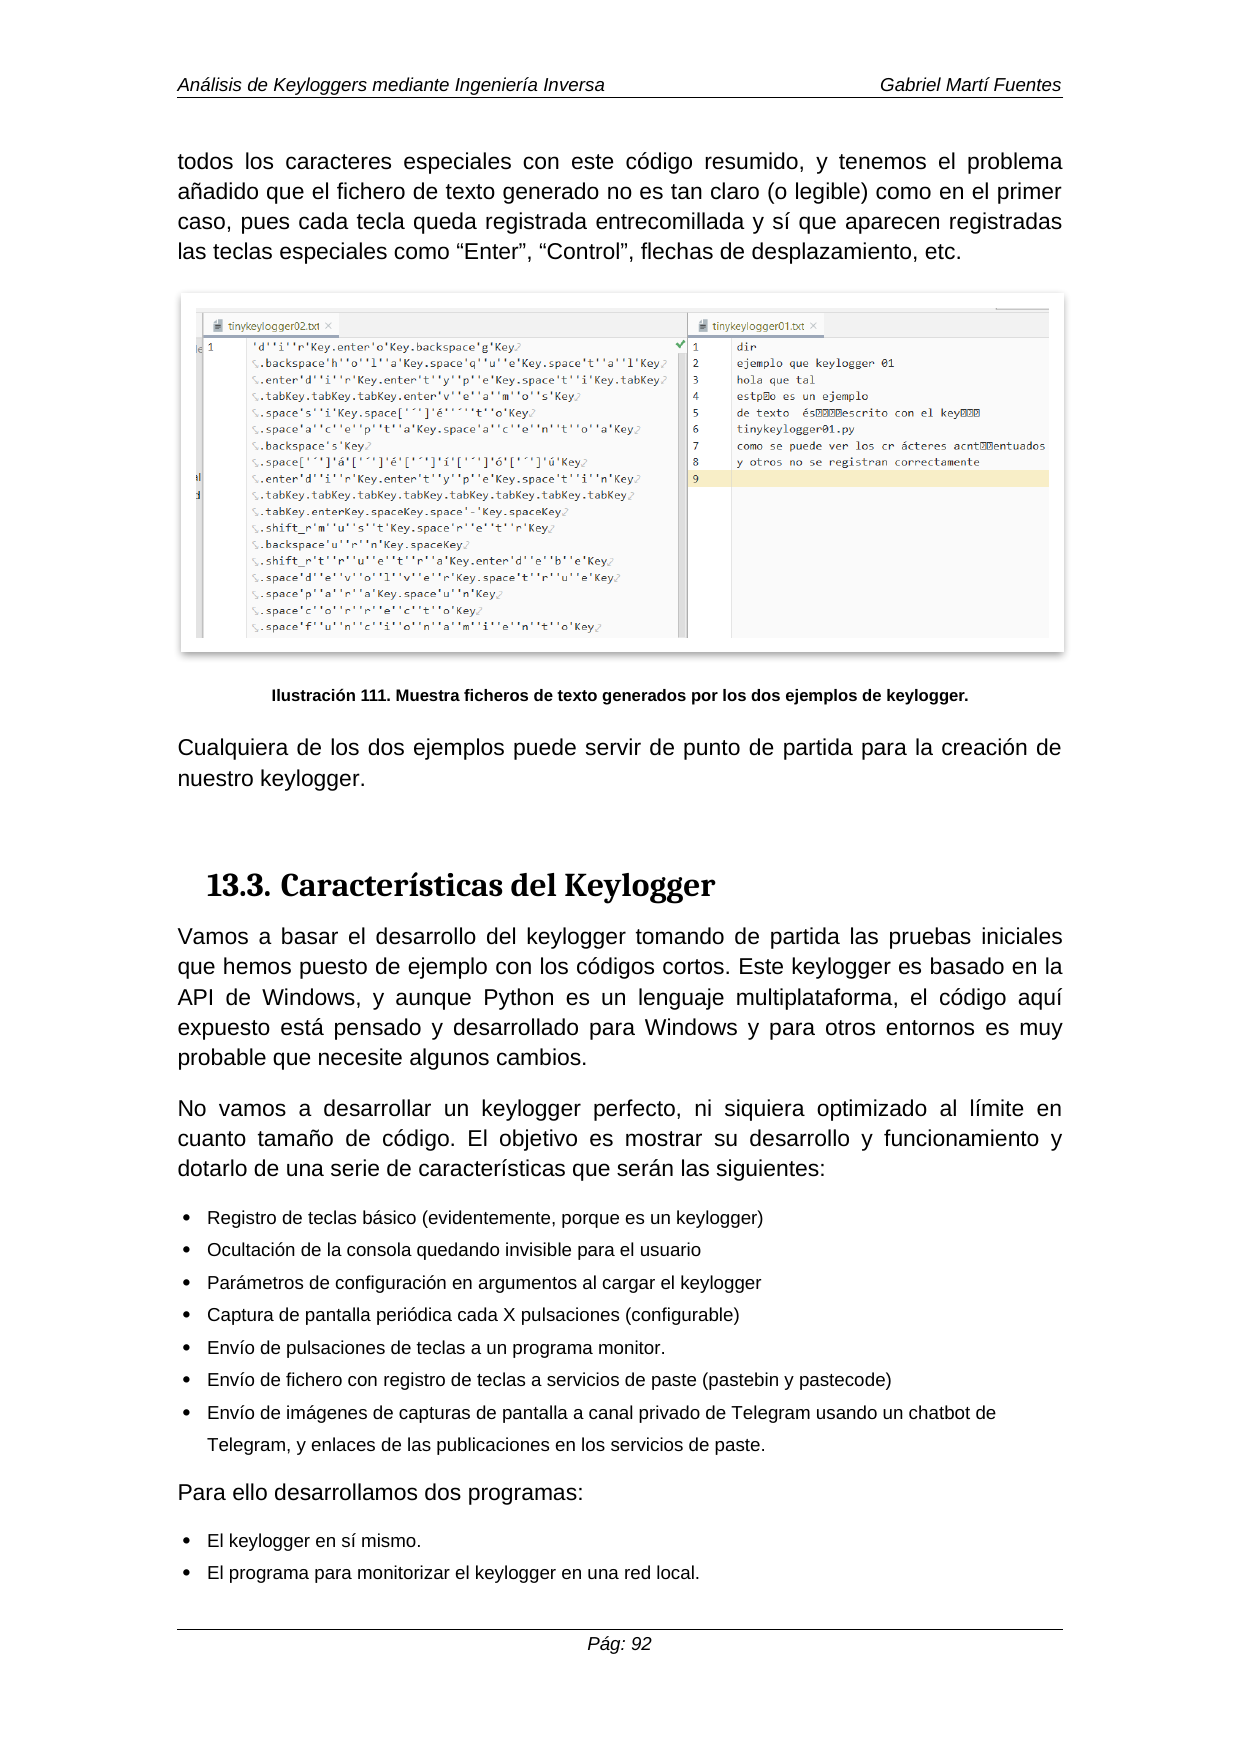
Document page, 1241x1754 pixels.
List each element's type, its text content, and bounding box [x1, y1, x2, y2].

picture [196, 308, 1049, 638]
list El programa para monitorizar el keylogger en una red local. [183, 1562, 1063, 1584]
list Envío de pulsaciones de teclas a un programa monitor. [183, 1336, 1063, 1358]
subtitle Características del Keylogger [207, 867, 1063, 905]
list Parámetros de configuración en argumentos al cargar el keylogger [183, 1271, 1063, 1293]
text Para ello desarrollamos dos programas: [177, 1479, 1063, 1505]
list Envío de imágenes de capturas de pantalla a canal privado de Telegram usando un chatbot de Telegram, y enlaces de las publicaciones en los servicios de paste. [183, 1401, 1063, 1455]
text Ilustración 111. Muestra ficheros de texto generados por los dos ejemplos de keylogger. [177, 686, 1063, 705]
text Cualquiera de los dos ejemplos puede servir de punto de partida para la creación de nuestro keylogger. [177, 734, 1063, 791]
list Ocultación de la consola quedando invisible para el usuario [183, 1239, 1063, 1261]
list Envío de fichero con registro de teclas a servicios de paste (pastebin y pastecode) [183, 1369, 1063, 1391]
list Registro de teclas básico (evidentemente, porque es un keylogger) [183, 1206, 1063, 1228]
list El keylogger en sí mismo. [183, 1530, 1063, 1551]
list Captura de pantalla periódica cada X pulsaciones (configurable) [183, 1304, 1063, 1326]
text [177, 148, 1063, 264]
text No vamos a desarrollar un keylogger perfecto, ni siquiera optimizado al límite en cuanto tamaño de código. El objetivo es mostrar su desarrollo y funcionamiento y dotarlo de una serie de características que serán las siguientes: [177, 1095, 1063, 1182]
text Vamos a basar el desarrollo del keylogger tomando de partida las pruebas iniciales que hemos puesto de ejemplo con los códigos cortos. Este keylogger es basado en la API de Windows, y aunque Python es un lenguaje multiplataforma, el código aquí expuesto está pensado y desarrollado para Windows y para otros entornos es muy probable que necesite algunos cambios. [177, 923, 1063, 1070]
